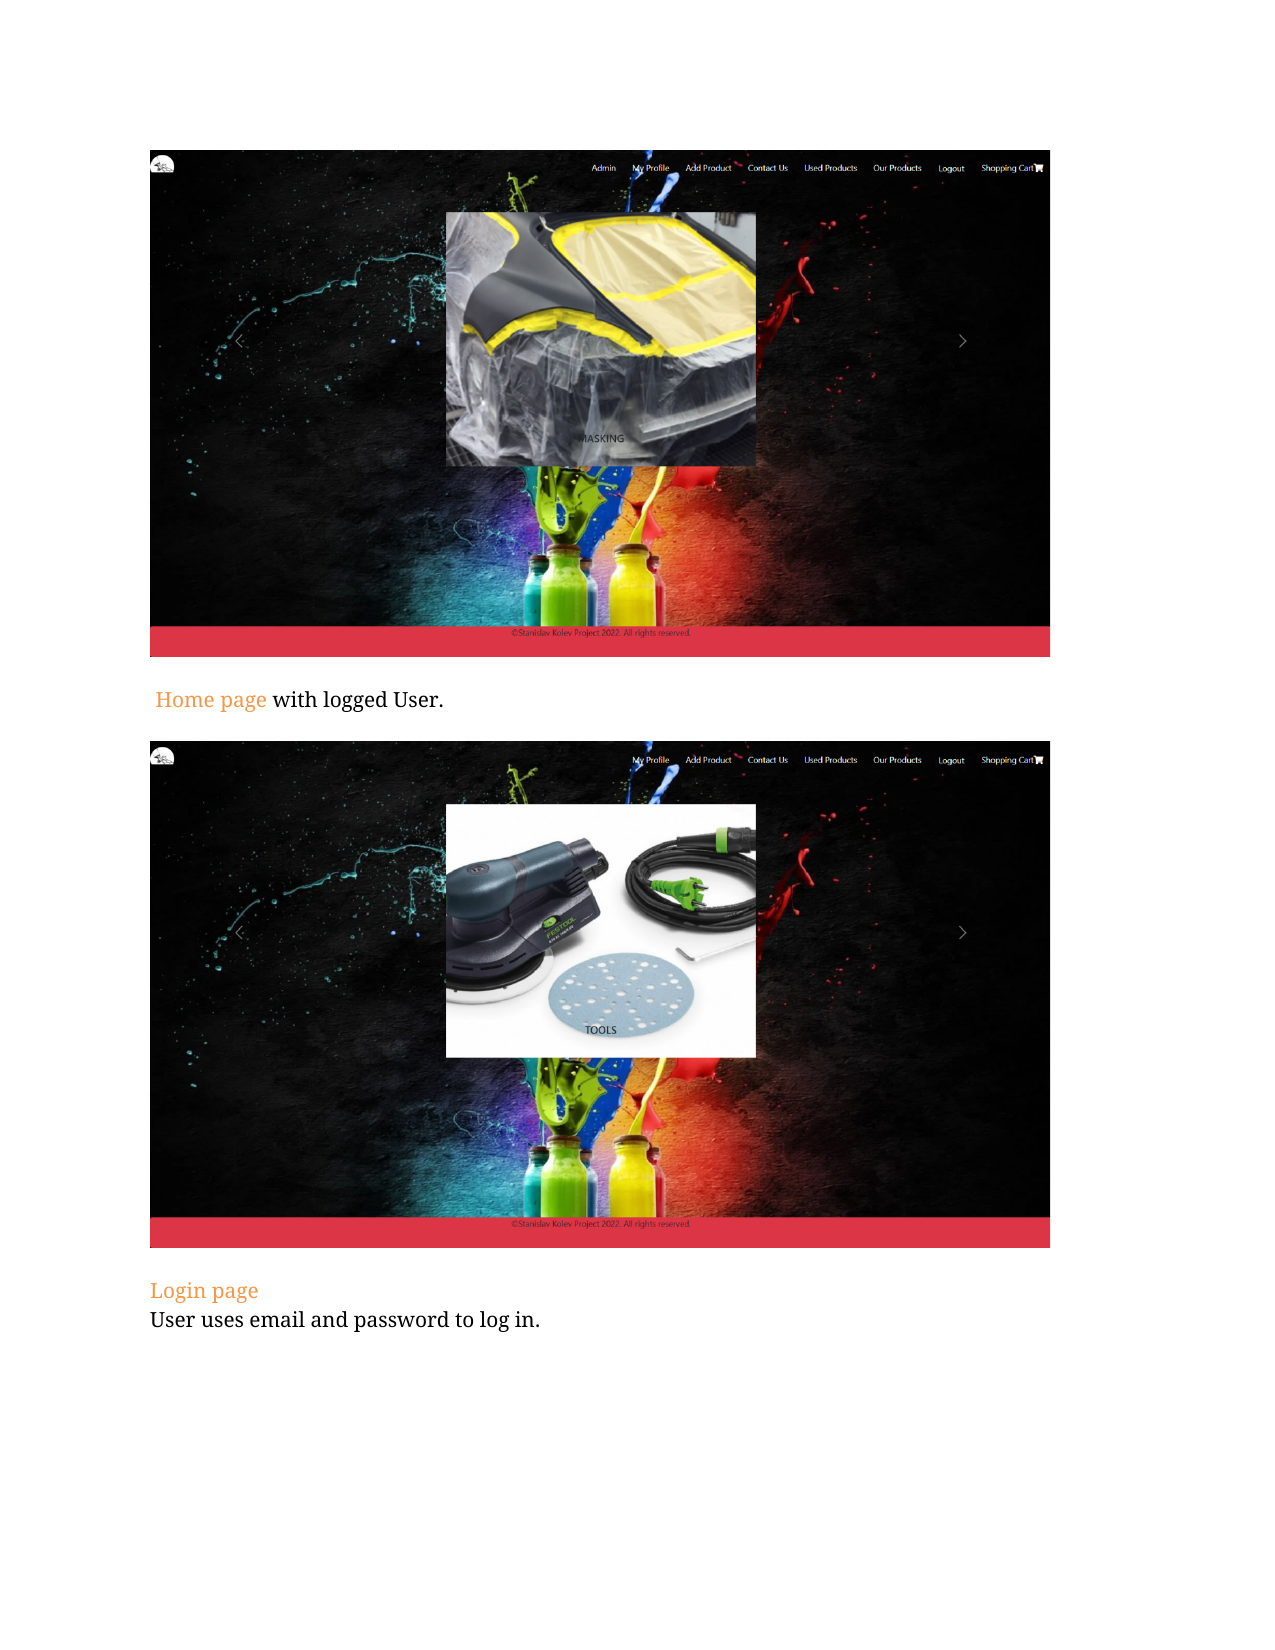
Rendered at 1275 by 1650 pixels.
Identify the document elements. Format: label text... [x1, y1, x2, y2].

picture [150, 741, 1050, 1248]
text User uses email and password to log in. [150, 1305, 1125, 1333]
picture [150, 150, 1050, 657]
text Home page with logged User. [150, 685, 1125, 713]
text Login page [150, 1276, 1125, 1305]
